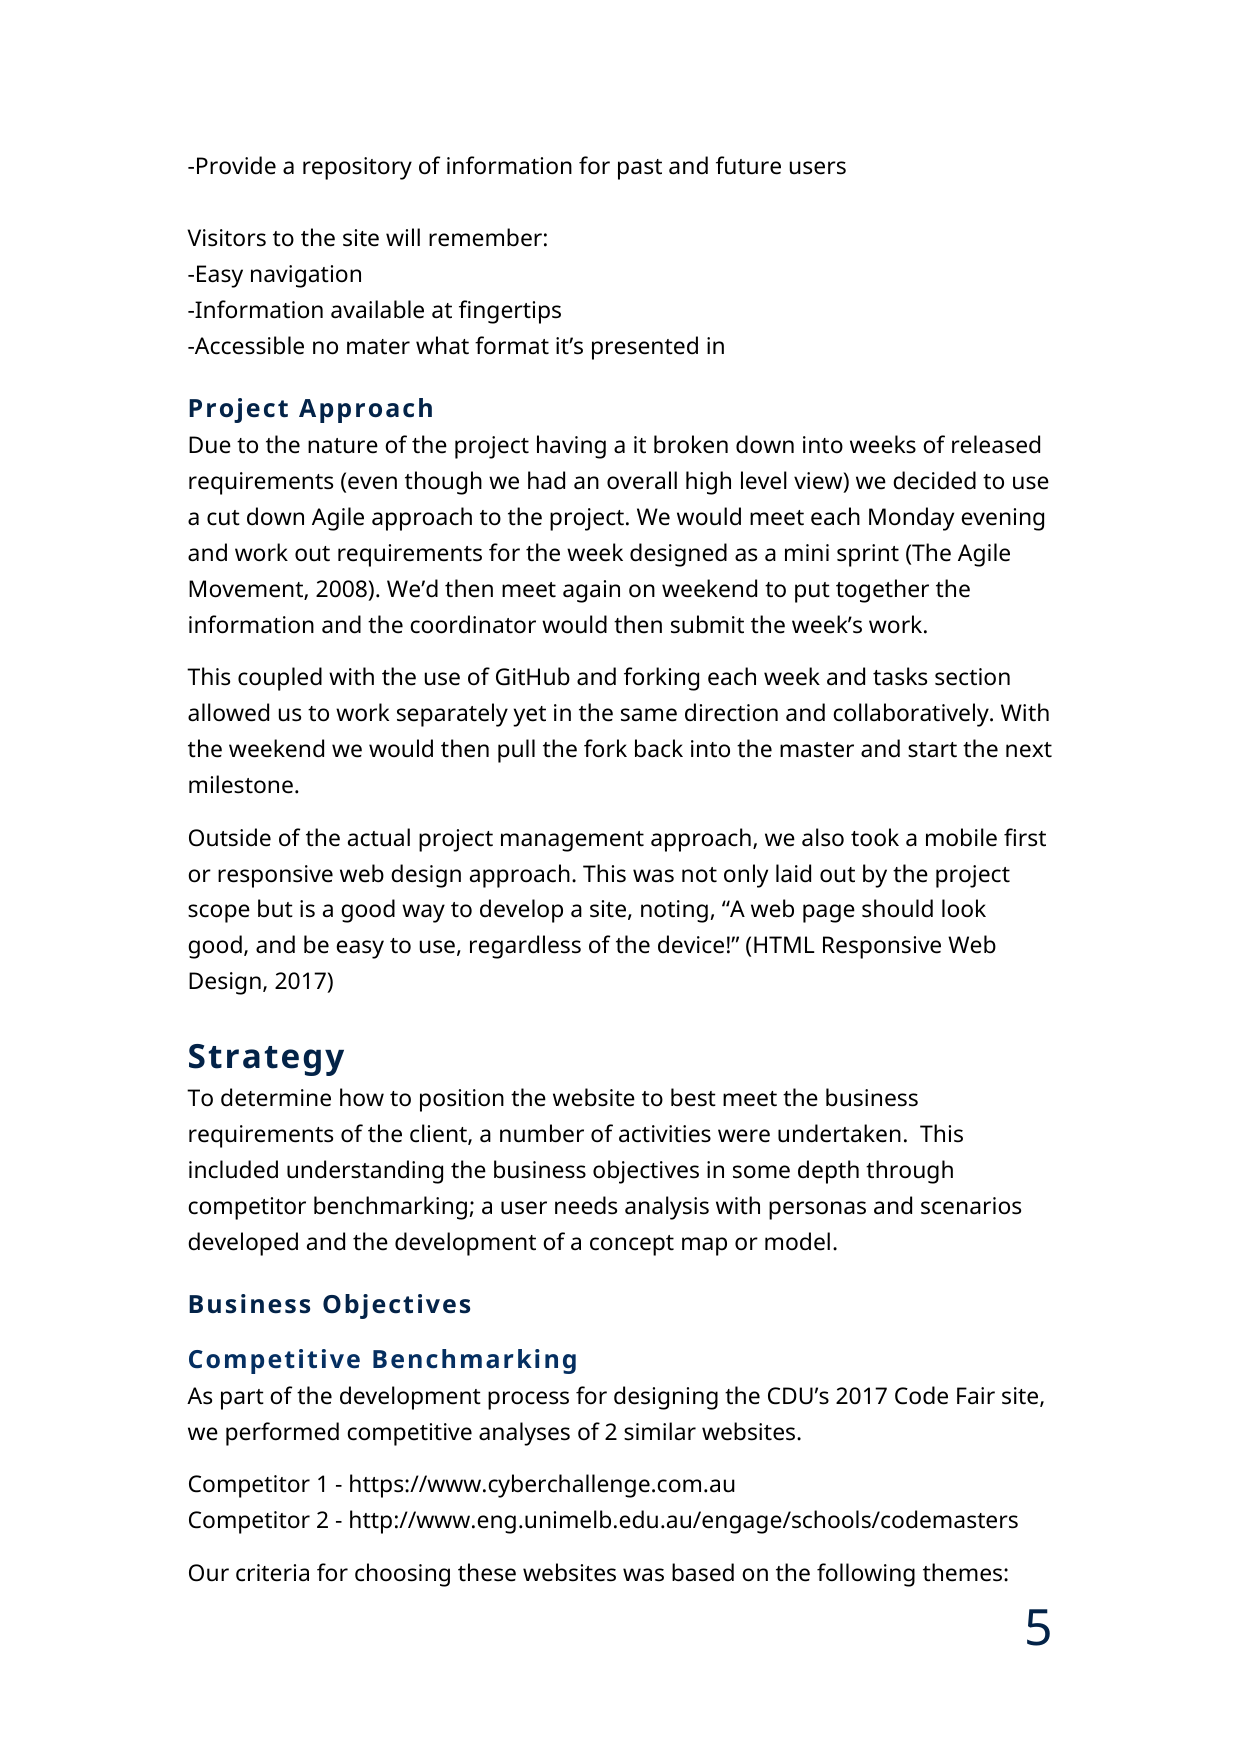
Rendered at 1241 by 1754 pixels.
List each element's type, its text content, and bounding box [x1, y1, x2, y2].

text As part of the development process for designing the CDU’s 2017 Code Fair site, we performed competitive analyses of 2 similar websites. [187, 1380, 1053, 1447]
subtitle Business Objectives [187, 1287, 1053, 1321]
text -Accessible no mater what format it’s presented in [187, 330, 1053, 361]
subtitle Competitive Benchmarking [187, 1342, 1053, 1376]
subtitle Strategy [187, 1032, 1053, 1078]
text To determine how to position the website to best meet the business requirements of the client, a number of activities were undertaken. This included understanding the business objectives in some depth through competitor benchmarking; a user needs analysis with personas and scenarios developed and the development of a concept map or model. [187, 1082, 1053, 1257]
text Competitor 2 - http://www.eng.unimelb.edu.au/engage/schools/codemasters [187, 1504, 1053, 1536]
text Outside of the actual project management approach, we also took a mobile first or responsive web design approach. This was not only laid out by the project scope but is a good way to develop a site, noting, “A web page should look good, and be easy to use, regardless of the device!” (HTML Responsive Web Design, 2017) [187, 822, 1053, 997]
text -Easy navigation [187, 258, 1053, 289]
text -Provide a repository of information for past and future users [187, 150, 1053, 181]
text -Information available at fingertips [187, 294, 1053, 325]
text Competitor 1 - https://www.cyberchallenge.com.au [187, 1468, 1053, 1500]
text Our criteria for choosing these websites was based on the following themes: [187, 1557, 1053, 1588]
text Due to the nature of the project having a it broken down into weeks of released requirements (even though we had an overall high level view) we decided to use a cut down Agile approach to the project. We would meet each Monday evening and work out requirements for the week designed as a mini sprint (The Agile Movement, 2008). We’d then meet again on weekend to put together the information and the coordinator would then submit the week’s work. [187, 429, 1053, 640]
subtitle Project Approach [187, 391, 1053, 425]
text Visitors to the site will remember: [187, 222, 1053, 253]
text This coupled with the use of GitHub and forking each week and tasks section allowed us to work separately yet in the same direction and collaboratively. With the weekend we would then pull the fork back into the master and start the next milestone. [187, 661, 1053, 800]
